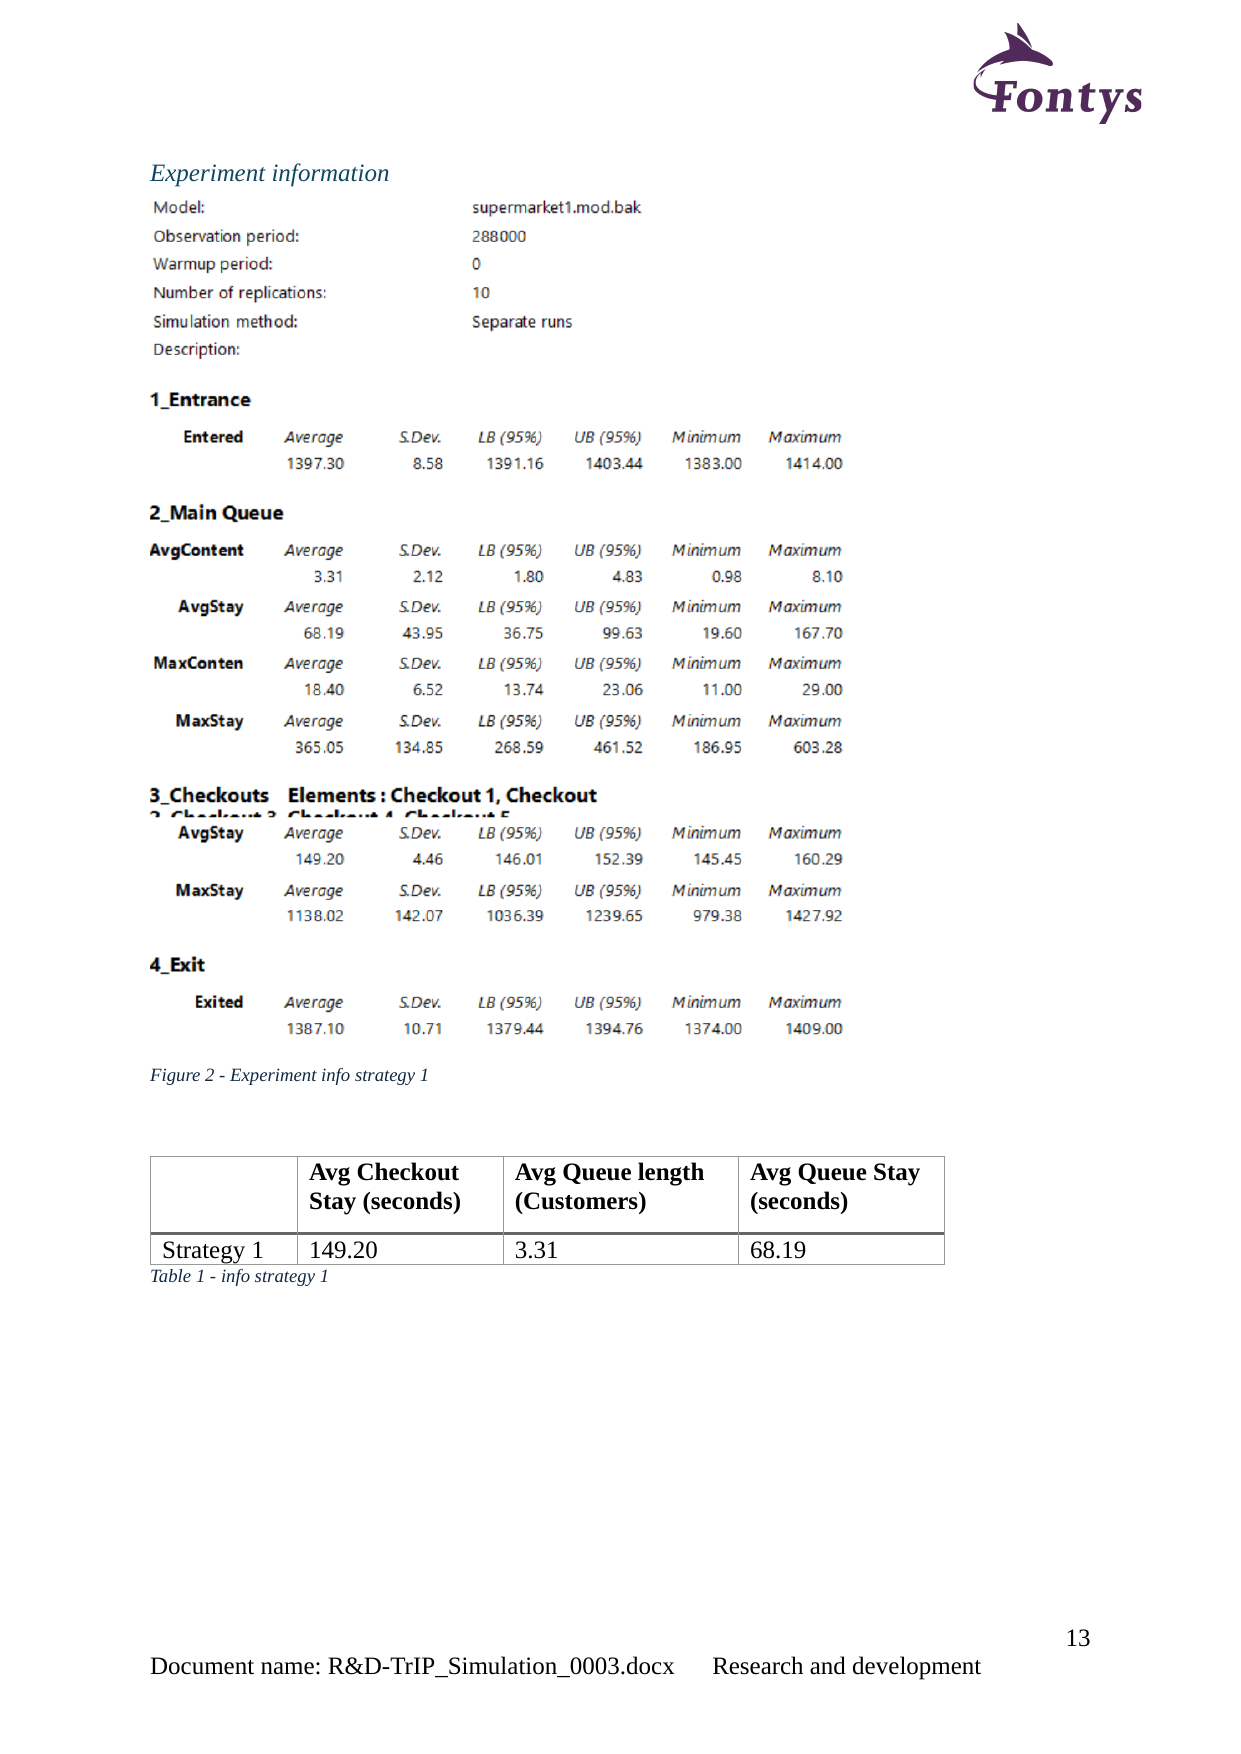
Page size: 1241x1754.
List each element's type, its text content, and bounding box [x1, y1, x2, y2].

table_cell Strategy 1 [151, 1235, 297, 1264]
picture [973, 23, 1142, 124]
picture [150, 195, 854, 1044]
subtitle Experiment information [150, 158, 1090, 187]
table_header Avg Checkout Stay (seconds) [298, 1157, 503, 1232]
table_header Avg Queue Stay (seconds) [739, 1157, 944, 1232]
table_cell 149.20 [298, 1235, 503, 1264]
text Table 1 - info strategy 1 [150, 1265, 1090, 1286]
table_header Avg Queue length (Customers) [504, 1157, 738, 1232]
table_cell 3.31 [504, 1235, 738, 1264]
table_cell 68.19 [739, 1235, 944, 1264]
text Figure 2 - Experiment info strategy 1 [150, 1064, 1090, 1086]
table_header [151, 1157, 297, 1232]
